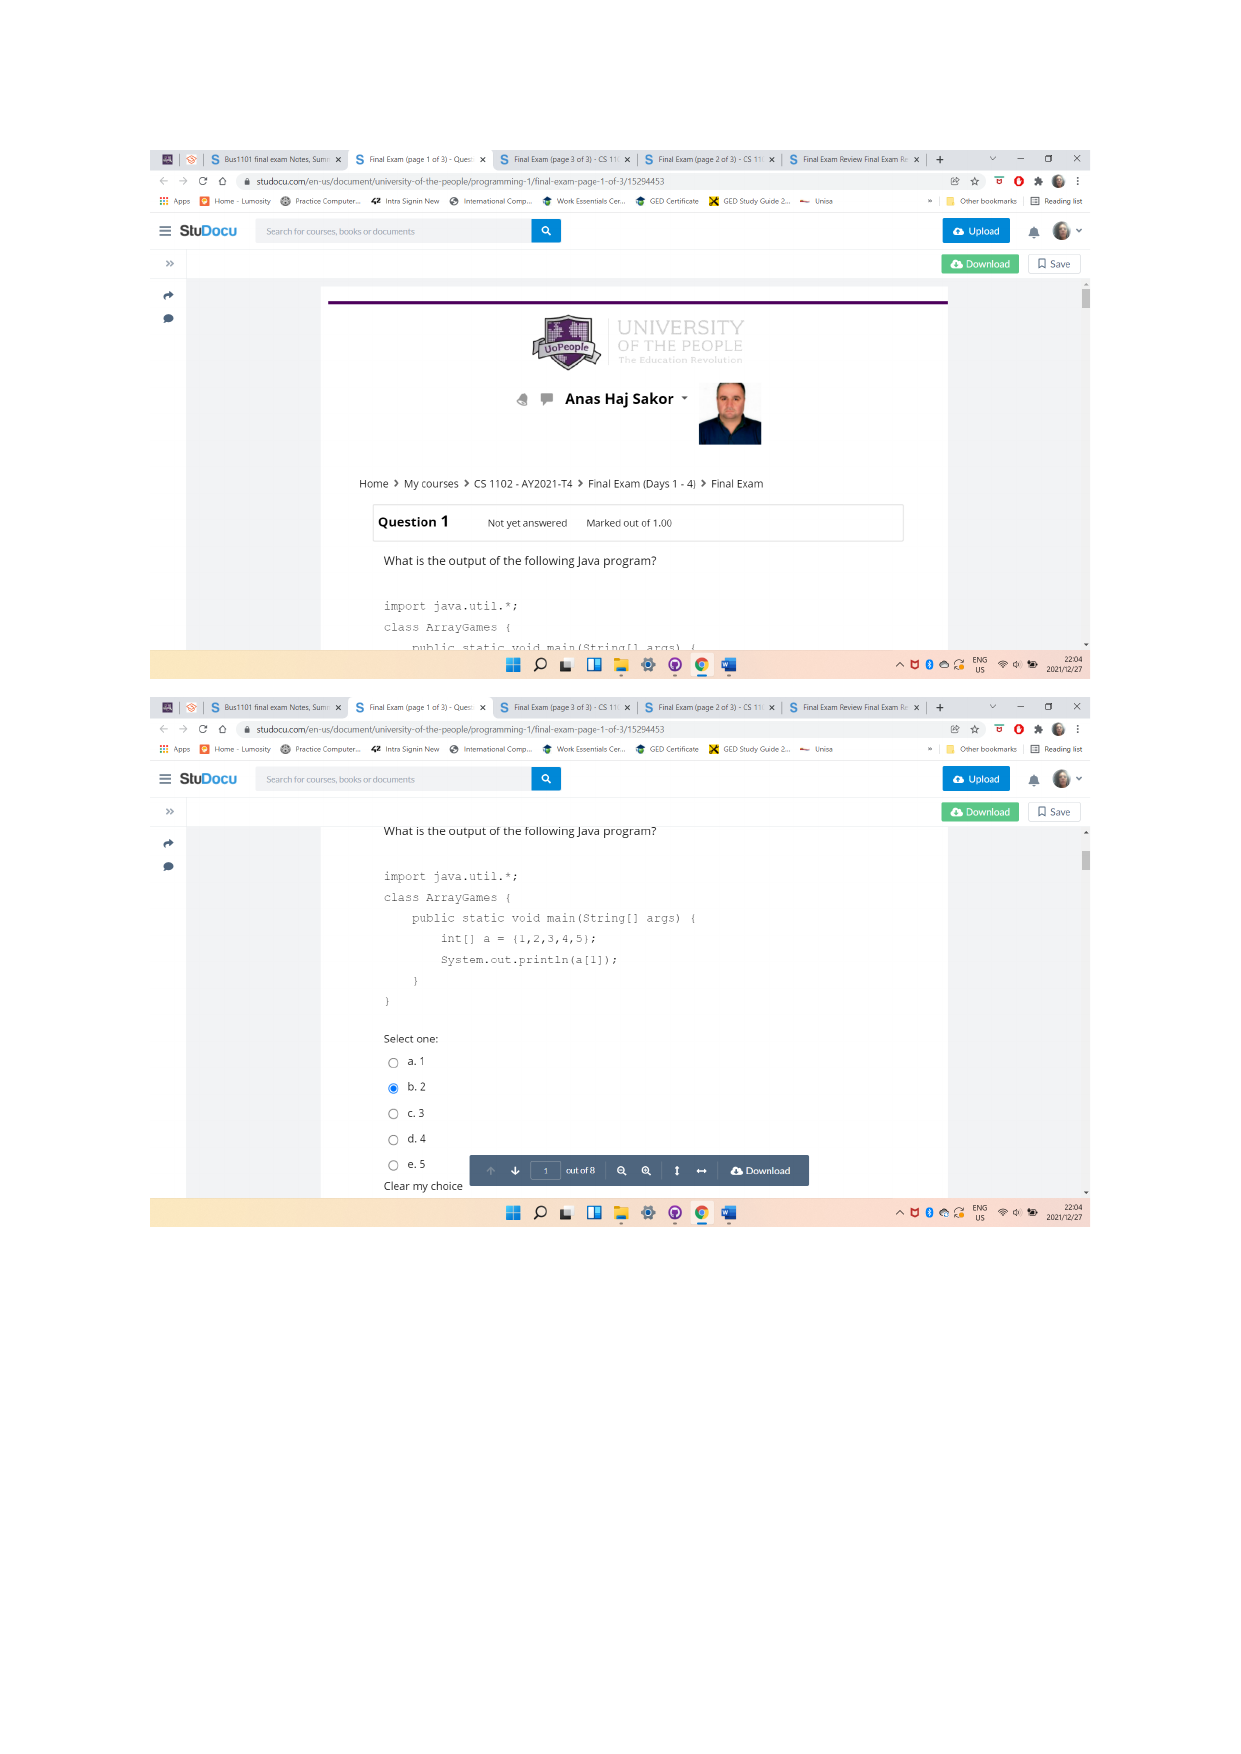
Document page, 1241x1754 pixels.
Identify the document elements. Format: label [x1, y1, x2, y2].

picture [150, 697, 1091, 1227]
picture [150, 150, 1091, 679]
